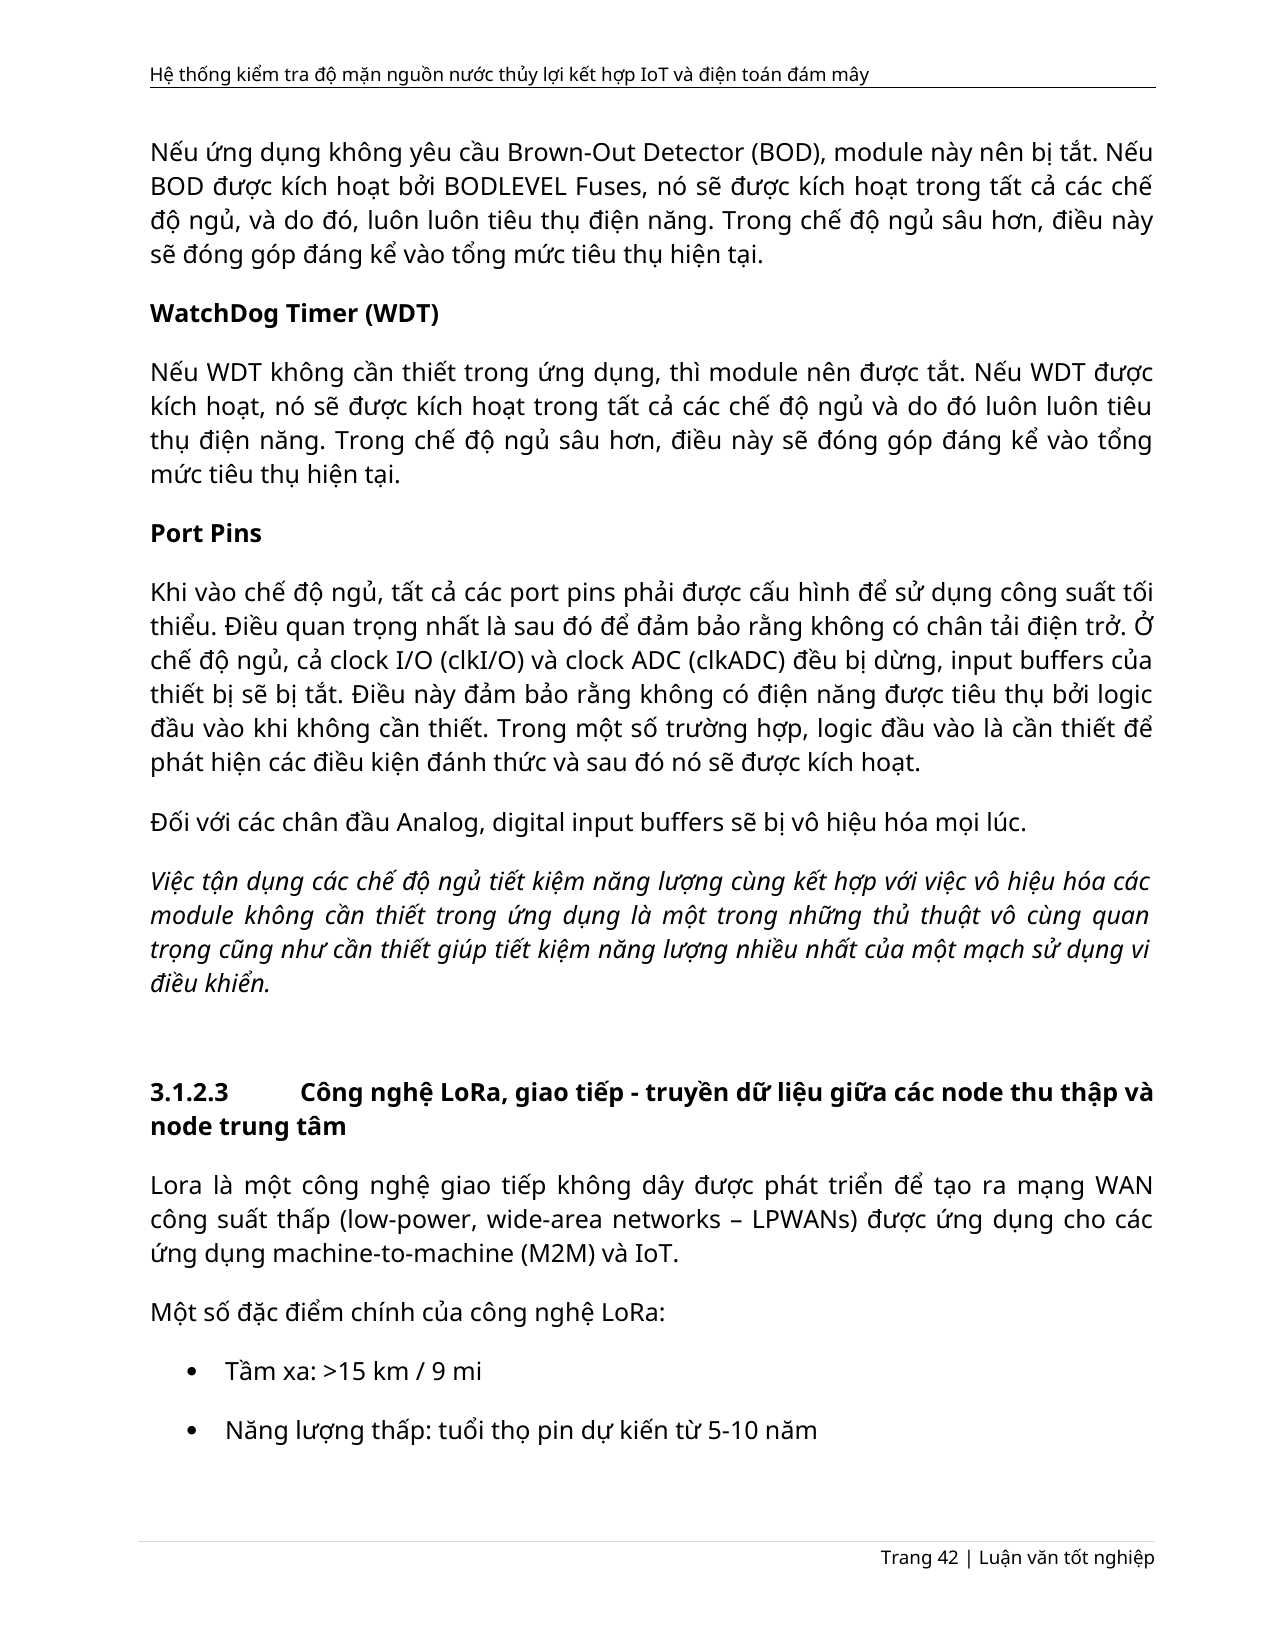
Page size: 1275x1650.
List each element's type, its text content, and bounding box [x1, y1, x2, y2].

text Đối với các chân đầu Analog, digital input buffers sẽ bị vô hiệu hóa mọi lúc. [150, 804, 1155, 838]
text Nếu WDT không cần thiết trong ứng dụng, thì module nên được tắt. Nếu WDT được kích hoạt, nó sẽ được kích hoạt trong tất cả các chế độ ngủ và do đó luôn luôn tiêu thụ điện năng. Trong chế độ ngủ sâu hơn, điều này sẽ đóng góp đáng kể vào tổng mức tiêu thụ hiện tại. [150, 354, 1155, 491]
text Một số đặc điểm chính của công nghệ LoRa: [150, 1295, 1155, 1329]
list Năng lượng thấp: tuổi thọ pin dự kiến từ 5-10 năm [187, 1413, 1155, 1447]
subtitle 3.1.2.3 Công nghệ LoRa, giao tiếp - truyền dữ liệu giữa các node thu thập và node trung tâm [150, 1074, 1155, 1143]
text Lora là một công nghệ giao tiếp không dây được phát triển để tạo ra mạng WAN công suất thấp (low-power, wide-area networks – LPWANs) được ứng dụng cho các ứng dụng machine-to-machine (M2M) và IoT. [150, 1168, 1155, 1270]
list Tầm xa: >15 km / 9 mi [187, 1354, 1155, 1388]
text Việc tận dụng các chế độ ngủ tiết kiệm năng lượng cùng kết hợp với việc vô hiệu hóa các module không cần thiết trong ứng dụng là một trong những thủ thuật vô cùng quan trọng cũng như cần thiết giúp tiết kiệm năng lượng nhiều nhất của một mạch sử dụng vi điều khiển. [150, 863, 1155, 999]
text Khi vào chế độ ngủ, tất cả các port pins phải được cấu hình để sử dụng công suất tối thiểu. Điều quan trọng nhất là sau đó để đảm bảo rằng không có chân tải điện trở. Ở chế độ ngủ, cả clock I/O (clkI/O) và clock ADC (clkADC) đều bị dừng, input buffers của thiết bị sẽ bị tắt. Điều này đảm bảo rằng không có điện năng được tiêu thụ bởi logic đầu vào khi không cần thiết. Trong một số trường hợp, logic đầu vào là cần thiết để phát hiện các điều kiện đánh thức và sau đó nó sẽ được kích hoạt. [150, 575, 1155, 779]
text WatchDog Timer (WDT) [150, 295, 1155, 329]
text Port Pins [150, 516, 1155, 550]
text Nếu ứng dụng không yêu cầu Brown-Out Detector (BOD), module này nên bị tắt. Nếu BOD được kích hoạt bởi BODLEVEL Fuses, nó sẽ được kích hoạt trong tất cả các chế độ ngủ, và do đó, luôn luôn tiêu thụ điện năng. Trong chế độ ngủ sâu hơn, điều này sẽ đóng góp đáng kể vào tổng mức tiêu thụ hiện tại. [150, 134, 1155, 270]
